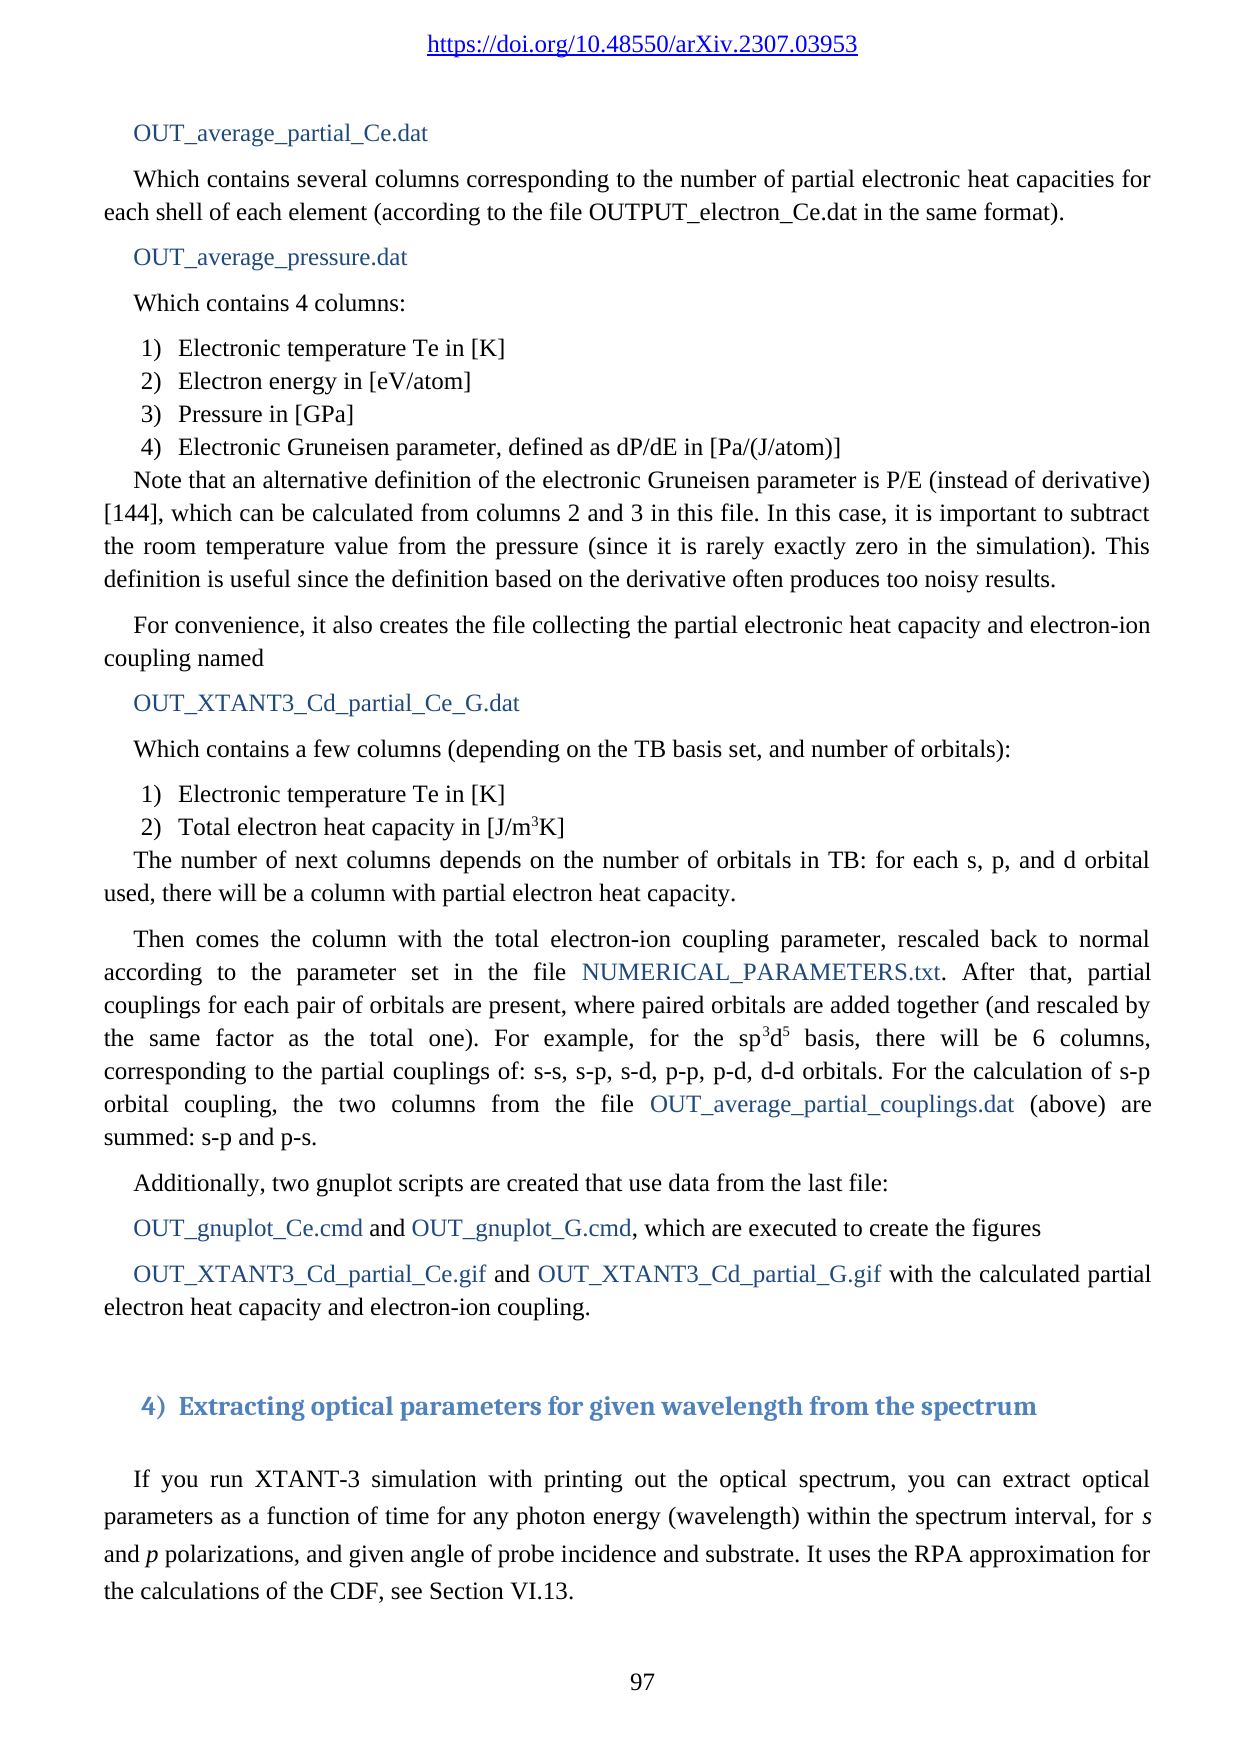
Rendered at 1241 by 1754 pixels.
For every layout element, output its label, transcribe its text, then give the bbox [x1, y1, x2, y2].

list Electron energy in [eV/atom] [141, 366, 1152, 395]
list Electronic temperature Te in [K] [141, 333, 1152, 362]
text OUT_XTANT3_Cd_partial_Ce.gif and OUT_XTANT3_Cd_partial_G.gif with the calculated partial electron heat capacity and electron-ion coupling. [103, 1259, 1152, 1321]
text OUT_XTANT3_Cd_partial_Ce_G.dat [103, 688, 1152, 717]
text If you run XTANT-3 simulation with printing out the optical spectrum, you can extract optical parameters as a function of time for any photon energy (wavelength) within the spectrum interval, for s and p polarizations, and given angle of probe incidence and substrate. It uses the RPA approximation for the calculations of the CDF, see Section VI.13. [103, 1464, 1152, 1605]
text OUT_gnuplot_Ce.cmd and OUT_gnuplot_G.cmd, which are executed to create the figures [103, 1213, 1152, 1242]
text For convenience, it also creates the file collecting the partial electronic heat capacity and electron-ion coupling named [103, 610, 1152, 672]
text The number of next columns depends on the number of orbitals in TB: for each s, p, and d orbital used, there will be a column with partial electron heat capacity. [103, 846, 1152, 907]
text Which contains several columns corresponding to the number of partial electronic heat capacities for each shell of each element (according to the file OUTPUT_electron_Ce.dat in the same format). [103, 164, 1152, 225]
list Electronic Gruneisen parameter, defined as dP/dE in [Pa/(J/atom)] [141, 432, 1152, 461]
text Which contains a few columns (depending on the TB basis set, and number of orbitals): [103, 734, 1152, 763]
list Pressure in [GPa] [141, 399, 1152, 428]
text OUT_average_pressure.dat [103, 242, 1152, 271]
text Then comes the column with the total electron-ion coupling parameter, rescaled back to normal according to the parameter set in the file NUMERICAL_PARAMETERS.txt. After that, partial couplings for each pair of orbitals are present, where paired orbitals are added together (and rescaled by the same factor as the total one). For example, for the sp3d5 basis, there will be 6 columns, corresponding to the partial couplings of: s-s, s-p, s-d, p-p, p-d, d-d orbitals. For the calculation of s-p orbital coupling, the two columns from the file OUT_average_partial_couplings.dat (above) are summed: s-p and p-s. [103, 924, 1152, 1151]
subtitle Extracting optical parameters for given wavelength from the spectrum [141, 1391, 1152, 1422]
text Additionally, two gnuplot scripts are created that use data from the last file: [103, 1168, 1152, 1196]
text Which contains 4 columns: [103, 288, 1152, 316]
list Electronic temperature Te in [K] [141, 779, 1152, 808]
text Note that an alternative definition of the electronic Gruneisen parameter is P/E (instead of derivative) [144], which can be calculated from columns 2 and 3 in this file. In this case, it is important to subtract the room temperature value from the pressure (since it is rarely exactly zero in the simulation). This definition is useful since the definition based on the derivative often produces too noisy results. [103, 465, 1152, 593]
text OUT_average_partial_Ce.dat [103, 118, 1152, 147]
list Total electron heat capacity in [J/m3K] [141, 812, 1152, 841]
